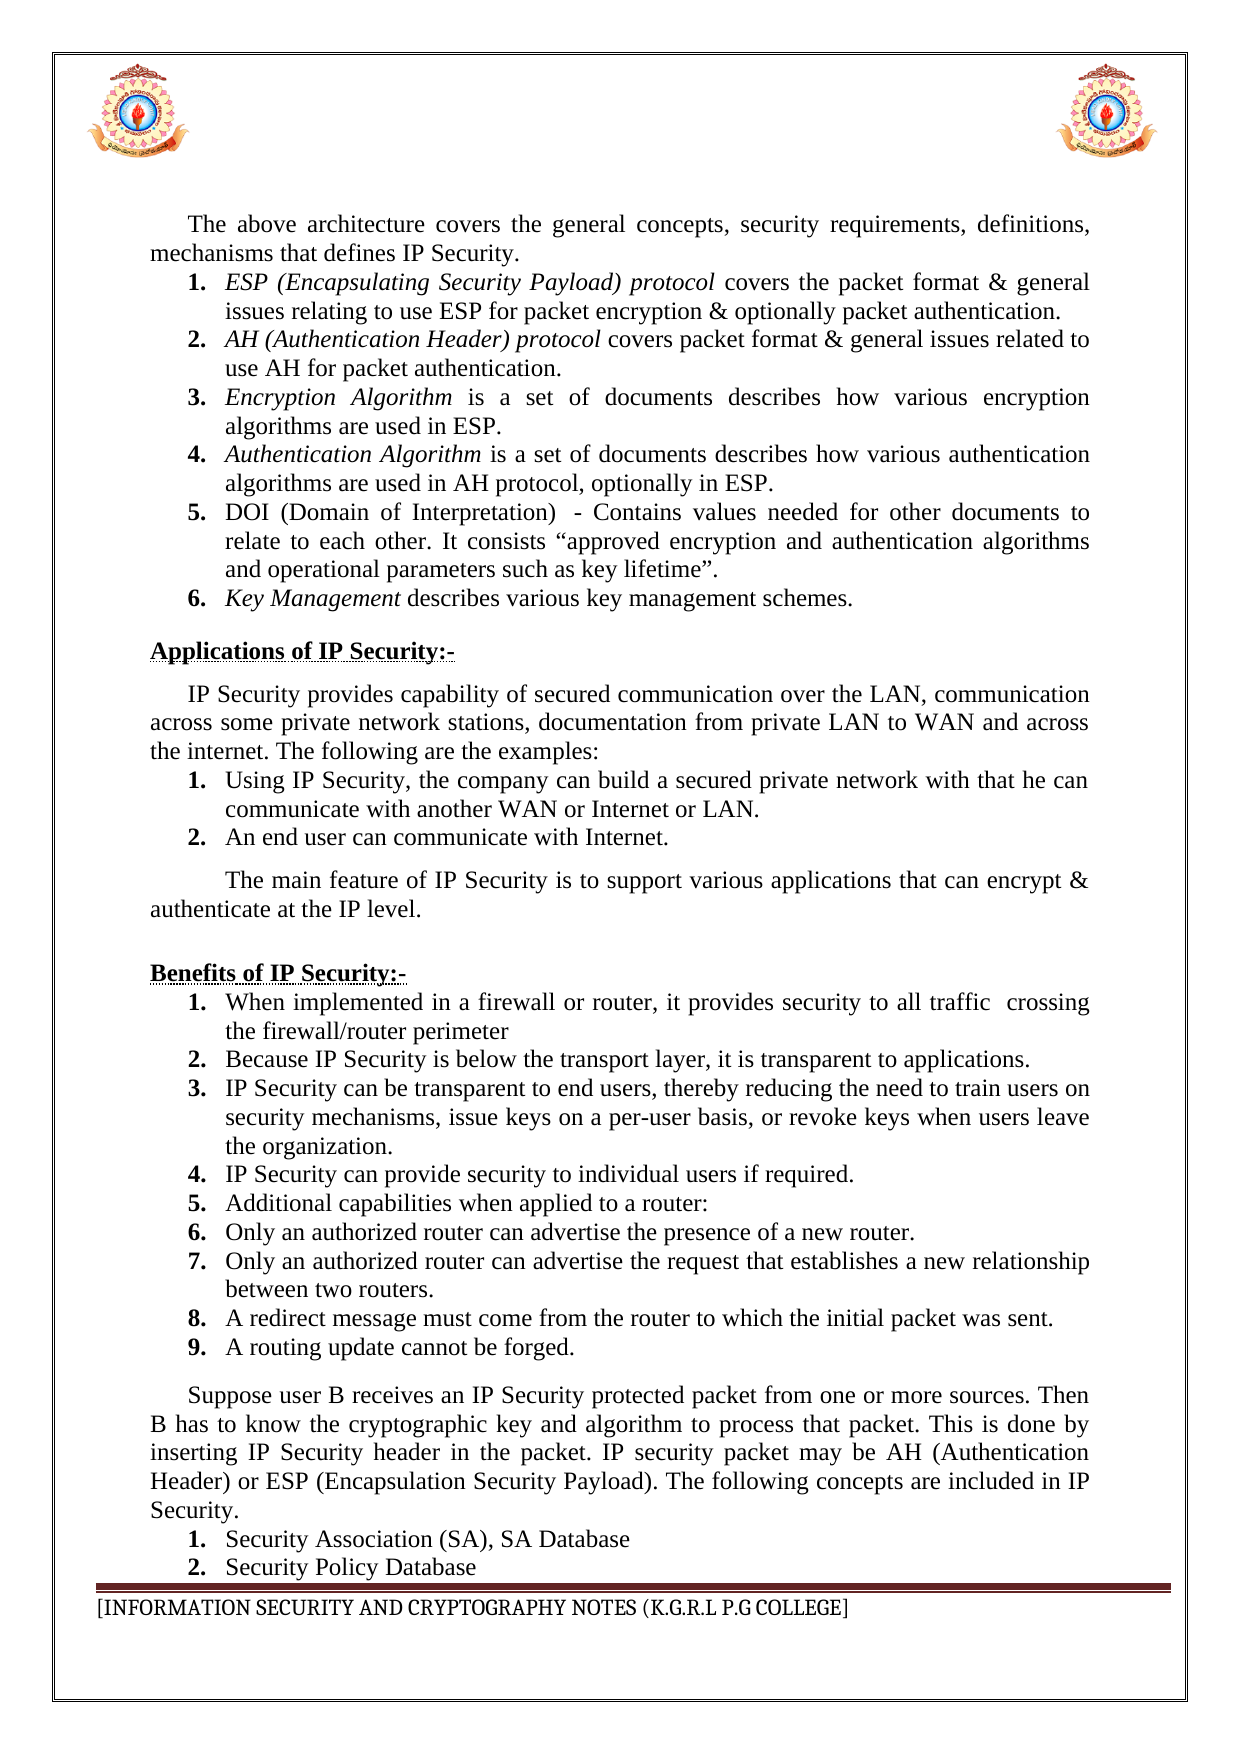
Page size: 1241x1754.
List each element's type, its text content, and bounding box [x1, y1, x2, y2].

text Suppose user B receives an IP Security protected packet from one or more sources. Then B has to know the cryptographic key and algorithm to process that packet. This is done by inserting IP Security header in the packet. IP security packet may be AH (Authentication Header) or ESP (Encapsulation Security Payload). The following concepts are included in IP Security. [150, 1380, 1091, 1524]
text The above architecture covers the general concepts, security requirements, definitions, mechanisms that defines IP Security. [150, 209, 1091, 267]
list ESP (Encapsulating Security Payload) protocol covers the packet format & general issues relating to use ESP for packet encryption & optionally packet authentication. [187, 267, 1090, 324]
subtitle Benefits of IP Security:- [150, 958, 1171, 987]
picture [73, 62, 204, 156]
list Using IP Security, the company can build a secured private network with that he can communicate with another WAN or Internet or LAN. [187, 765, 1089, 822]
text The main feature of IP Security is to support various applications that can encrypt & authenticate at the IP level. [150, 866, 1090, 923]
picture [1042, 62, 1172, 156]
list DOI (Domain of Interpretation) - Contains values needed for other documents to relate to each other. It consists “approved encryption and authentication algorithms and operational parameters such as key lifetime”. [187, 497, 1091, 583]
list An end user can communicate with Internet. [187, 822, 1171, 851]
list Only an authorized router can advertise the request that establishes a new relationship between two routers. [188, 1246, 1090, 1303]
list A routing update cannot be forged. [188, 1332, 1171, 1361]
list When implemented in a firewall or router, it provides security to all traffic crossing the firewall/router perimeter [188, 987, 1090, 1044]
text IP Security provides capability of secured communication over the LAN, communication across some private network stations, documentation from private LAN to WAN and across the internet. The following are the examples: [150, 679, 1090, 765]
list A redirect message must come from the router to which the initial packet was sent. [188, 1303, 1171, 1332]
subtitle Applications of IP Security:- [150, 636, 1171, 665]
list Encryption Algorithm is a set of documents describes how various encryption algorithms are used in ESP. [187, 382, 1090, 439]
list Key Management describes various key management schemes. [187, 583, 1171, 612]
list IP Security can provide security to individual users if required. [188, 1159, 1171, 1188]
list Because IP Security is below the transport layer, it is transparent to applications. [188, 1044, 1171, 1073]
list Security Association (SA), SA Database [187, 1524, 1171, 1552]
list Only an authorized router can advertise the presence of a new router. [188, 1217, 1171, 1246]
list AH (Authentication Header) protocol covers packet format & general issues related to use AH for packet authentication. [187, 324, 1090, 382]
list Security Policy Database [187, 1552, 1171, 1581]
list Additional capabilities when applied to a router: [188, 1188, 1171, 1217]
list Authentication Algorithm is a set of documents describes how various authentication algorithms are used in AH protocol, optionally in ESP. [187, 439, 1091, 497]
list IP Security can be transparent to end users, thereby reducing the need to train users on security mechanisms, issue keys on a per-user basis, or revoke keys when users leave the organization. [188, 1073, 1091, 1159]
